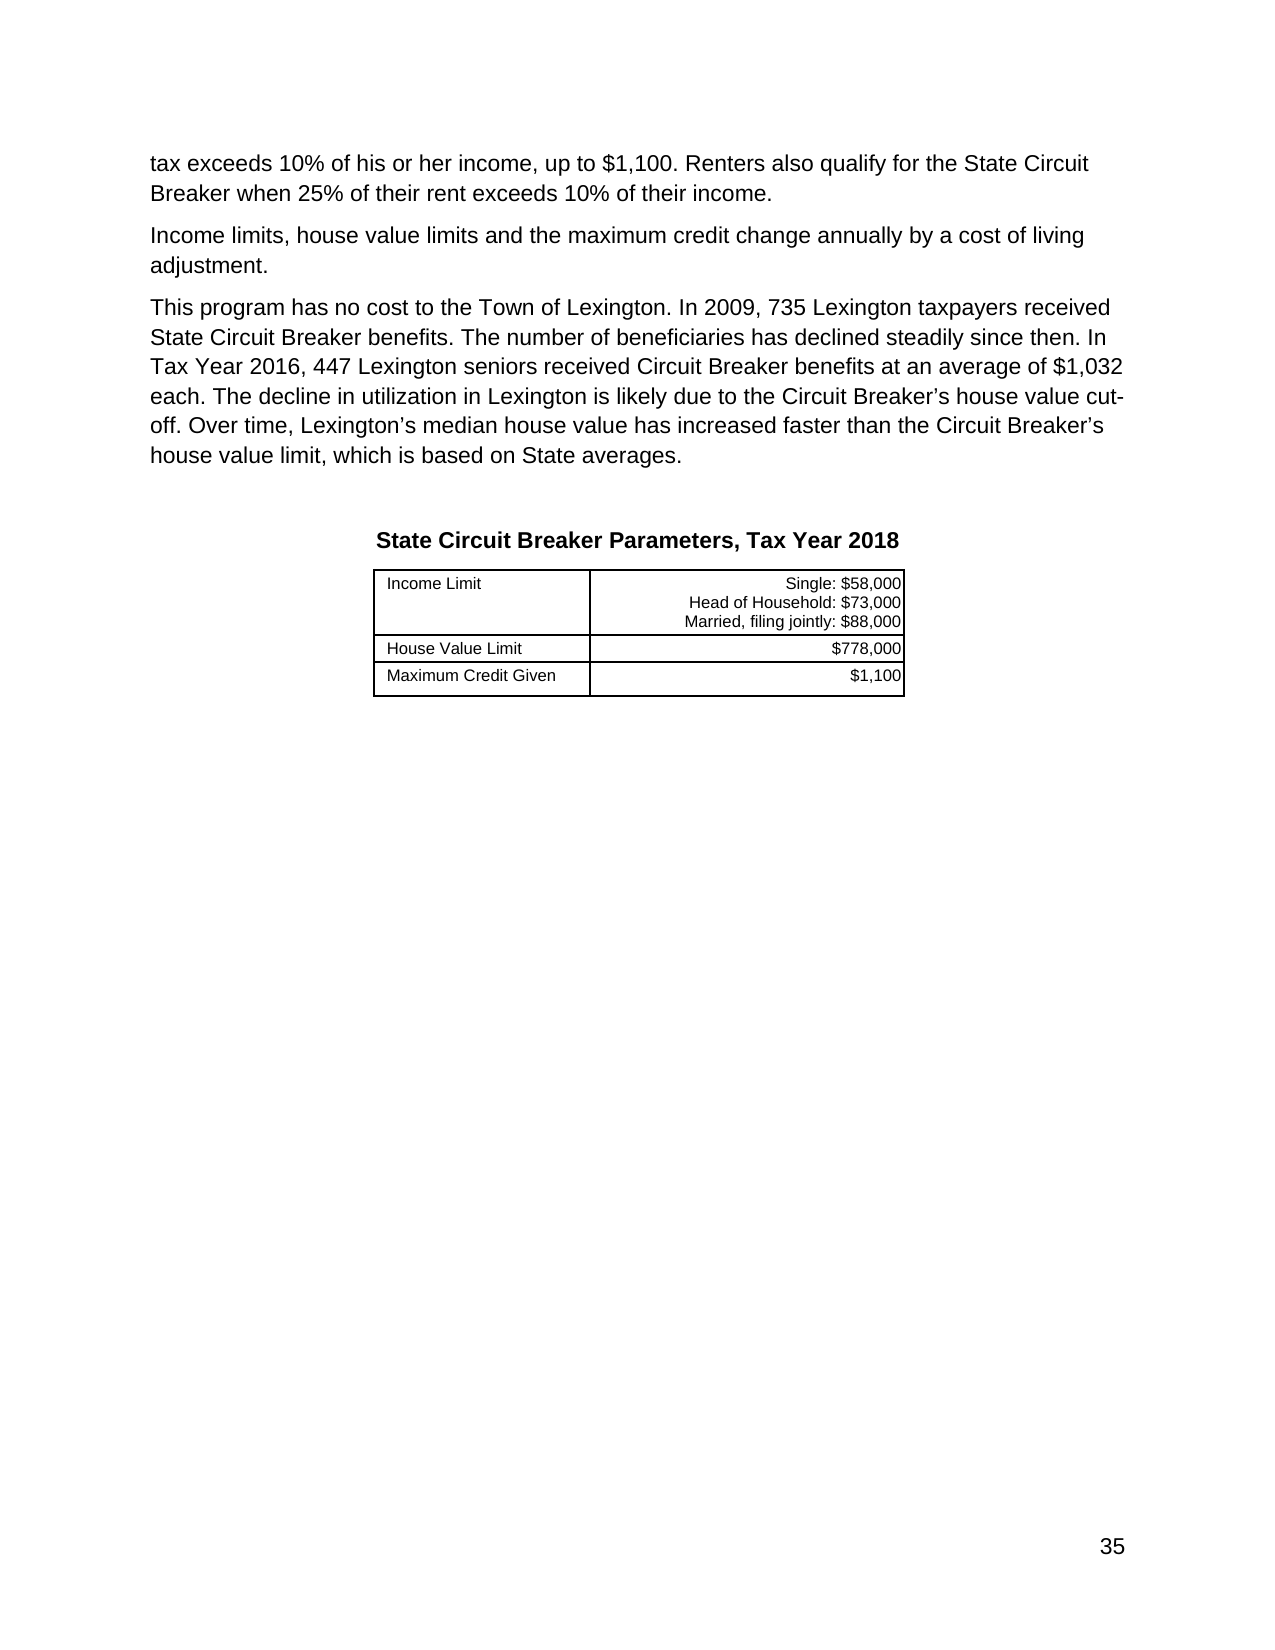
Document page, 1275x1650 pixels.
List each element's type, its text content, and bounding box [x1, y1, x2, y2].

text This program has no cost to the Town of Lexington. In 2009, 735 Lexington taxpayers received State Circuit Breaker benefits. The number of beneficiaries has declined steadily since then. In Tax Year 2016, 447 Lexington seniors received Circuit Breaker benefits at an average of $1,032 each. The decline in utilization in Lexington is likely due to the Circuit Breaker’s house value cut-off. Over time, Lexington’s median house value has increased faster than the Circuit Breaker’s house value limit, which is based on State averages. [150, 294, 1125, 468]
text State Circuit Breaker Parameters, Tax Year 2018 [150, 527, 1125, 553]
text Income limits, house value limits and the maximum credit change annually by a cost of living adjustment. [150, 222, 1125, 278]
table_cell $1,100 [591, 663, 903, 694]
table_cell Maximum Credit Given [375, 663, 589, 694]
table_cell House Value Limit [375, 636, 589, 661]
table_header Single: $58,000 Head of Household: $73,000 Married, filing jointly: $88,000 [591, 571, 903, 634]
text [150, 150, 1125, 206]
table_cell $778,000 [591, 636, 903, 661]
table_header Income Limit [375, 571, 589, 634]
